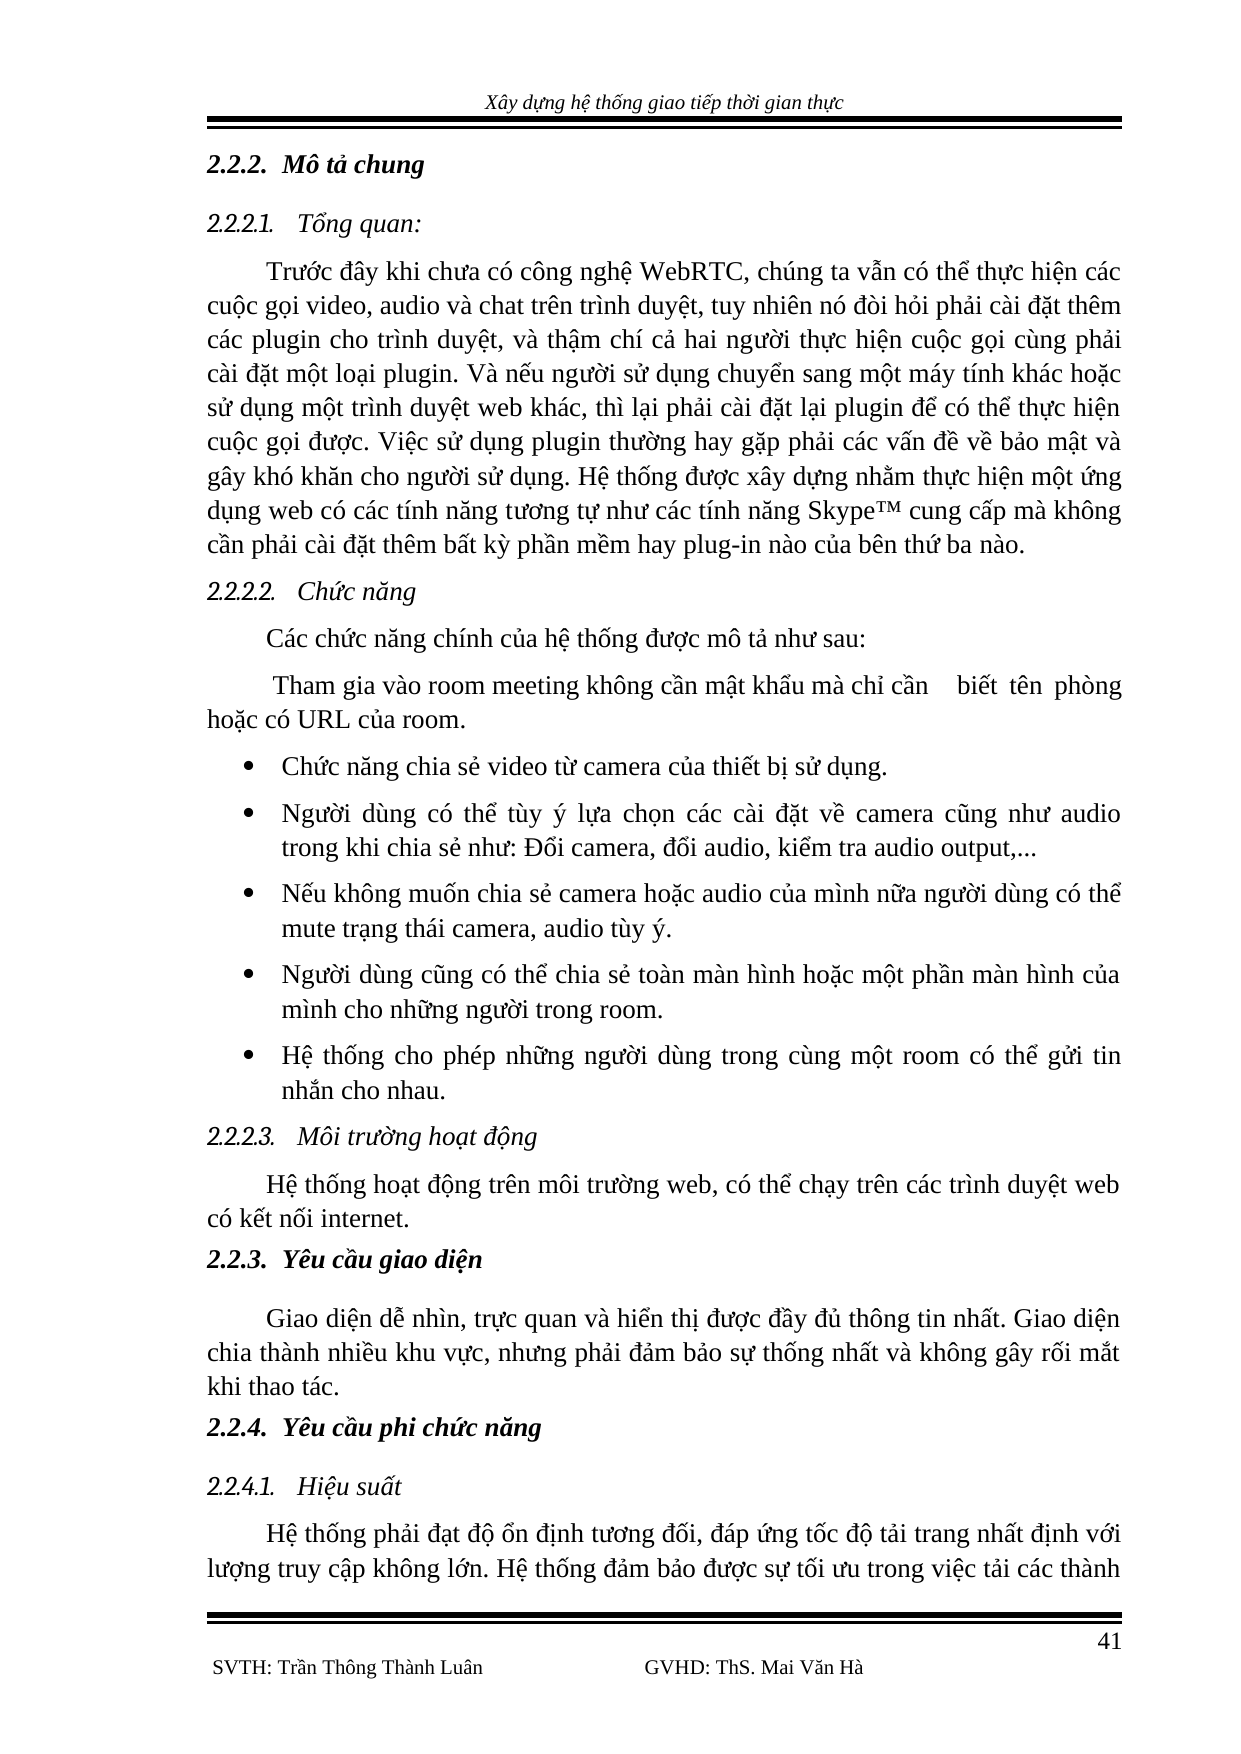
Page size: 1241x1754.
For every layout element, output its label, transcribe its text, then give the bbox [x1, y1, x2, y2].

text Trước đây khi chưa có công nghệ WebRTC, chúng ta vẫn có thể thực hiện các cuộc gọi video, audio và chat trên trình duyệt, tuy nhiên nó đòi hỏi phải cài đặt thêm các plugin cho trình duyệt, và thậm chí cả hai người thực hiện cuộc gọi cùng phải cài đặt một loại plugin. Và nếu người sử dụng chuyển sang một máy tính khác hoặc sử dụng một trình duyệt web khác, thì lại phải cài đặt lại plugin để có thể thực hiện cuộc gọi được. Việc sử dụng plugin thường hay gặp phải các vấn đề về bảo mật và gây khó khăn cho người sử dụng. Hệ thống được xây dựng nhằm thực hiện một ứng dụng web có các tính năng tương tự như các tính năng Skype™ cung cấp mà không cần phải cài đặt thêm bất kỳ phần mềm hay plug-in nào của bên thứ ba nào. [207, 254, 1122, 559]
list Chức năng chia sẻ video từ camera của thiết bị sử dụng. [244, 750, 1122, 781]
list Hiệu suất [207, 1470, 1122, 1502]
list Người dùng cũng có thể chia sẻ toàn màn hình hoặc một phần màn hình của mình cho những người trong room. [244, 958, 1122, 1024]
text Tham gia vào room meeting không cần mật khẩu mà chỉ cần biết tên phòng hoặc có URL của room. [207, 669, 1122, 734]
list Hệ thống cho phép những người dùng trong cùng một room có thể gửi tin nhắn cho nhau. [244, 1039, 1122, 1105]
subtitle Yêu cầu giao diện [207, 1243, 1122, 1274]
list Người dùng có thể tùy ý lựa chọn các cài đặt về camera cũng như audio trong khi chia sẻ như: Đổi camera, đổi audio, kiểm tra audio output,... [244, 797, 1122, 862]
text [207, 1517, 1122, 1583]
text Hệ thống hoạt động trên môi trường web, có thể chạy trên các trình duyệt web có kết nối internet. [207, 1168, 1122, 1233]
list Môi trường hoạt động [207, 1120, 1122, 1152]
list Nếu không muốn chia sẻ camera hoặc audio của mình nữa người dùng có thể mute trạng thái camera, audio tùy ý. [244, 878, 1122, 943]
subtitle Yêu cầu phi chức năng [207, 1411, 1122, 1442]
text Giao diện dễ nhìn, trực quan và hiển thị được đầy đủ thông tin nhất. Giao diện chia thành nhiều khu vực, nhưng phải đảm bảo sự thống nhất và không gây rối mắt khi thao tác. [207, 1302, 1122, 1401]
list Tổng quan: [207, 207, 1122, 239]
text Các chức năng chính của hệ thống được mô tả như sau: [207, 622, 1122, 653]
subtitle Mô tả chung [207, 148, 1122, 179]
list Chức năng [207, 574, 1122, 607]
